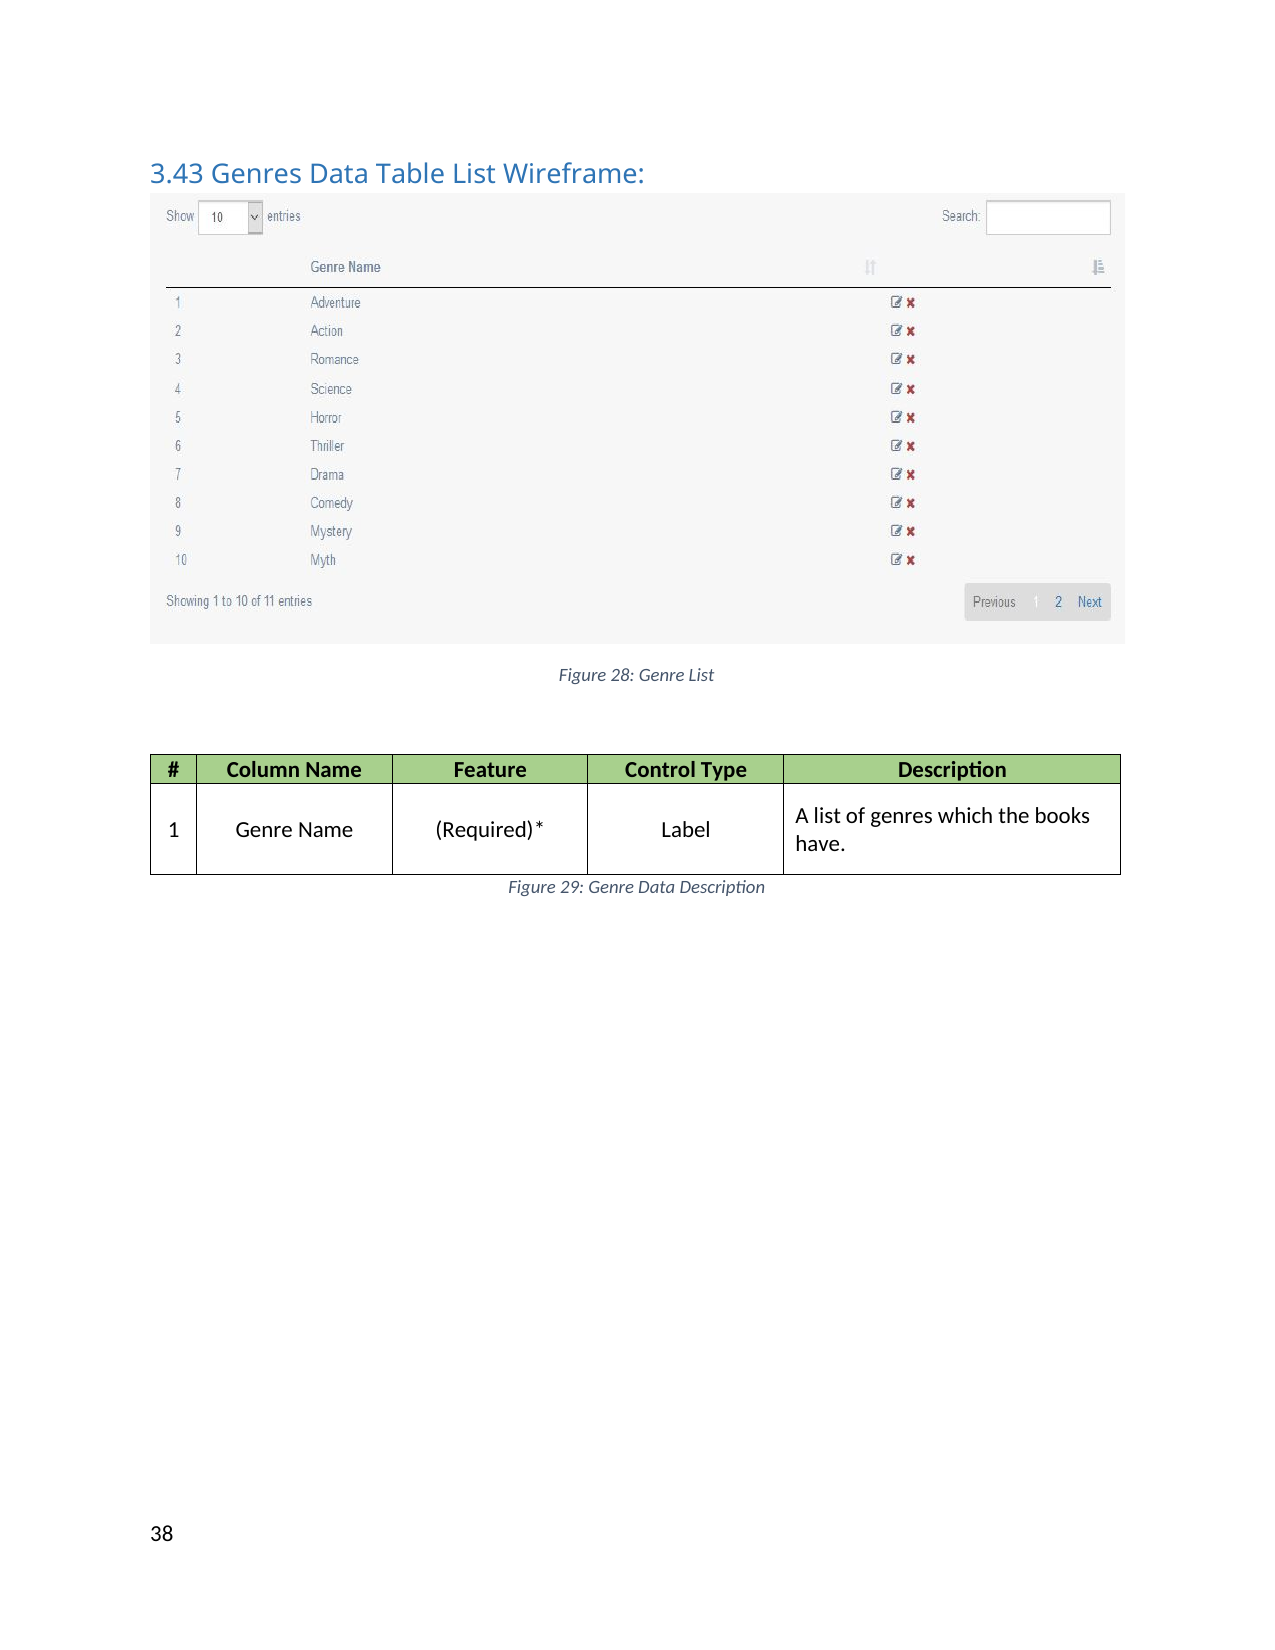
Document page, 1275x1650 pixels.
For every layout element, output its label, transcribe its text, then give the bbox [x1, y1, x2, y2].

table_header Feature [393, 755, 587, 783]
table_cell A list of genres which the books have. [784, 784, 1120, 874]
table_header Description [784, 755, 1120, 783]
table_header Control Type [588, 755, 783, 783]
table_header # [151, 755, 196, 783]
table_cell (Required)* [393, 784, 587, 874]
table_cell Genre Name [197, 784, 392, 874]
subtitle 3.43 Genres Data Table List Wireframe: [150, 154, 1125, 191]
picture [150, 193, 1125, 644]
table_cell Label [588, 784, 783, 874]
table_cell 1 [151, 784, 196, 874]
table_header Column Name [197, 755, 392, 783]
